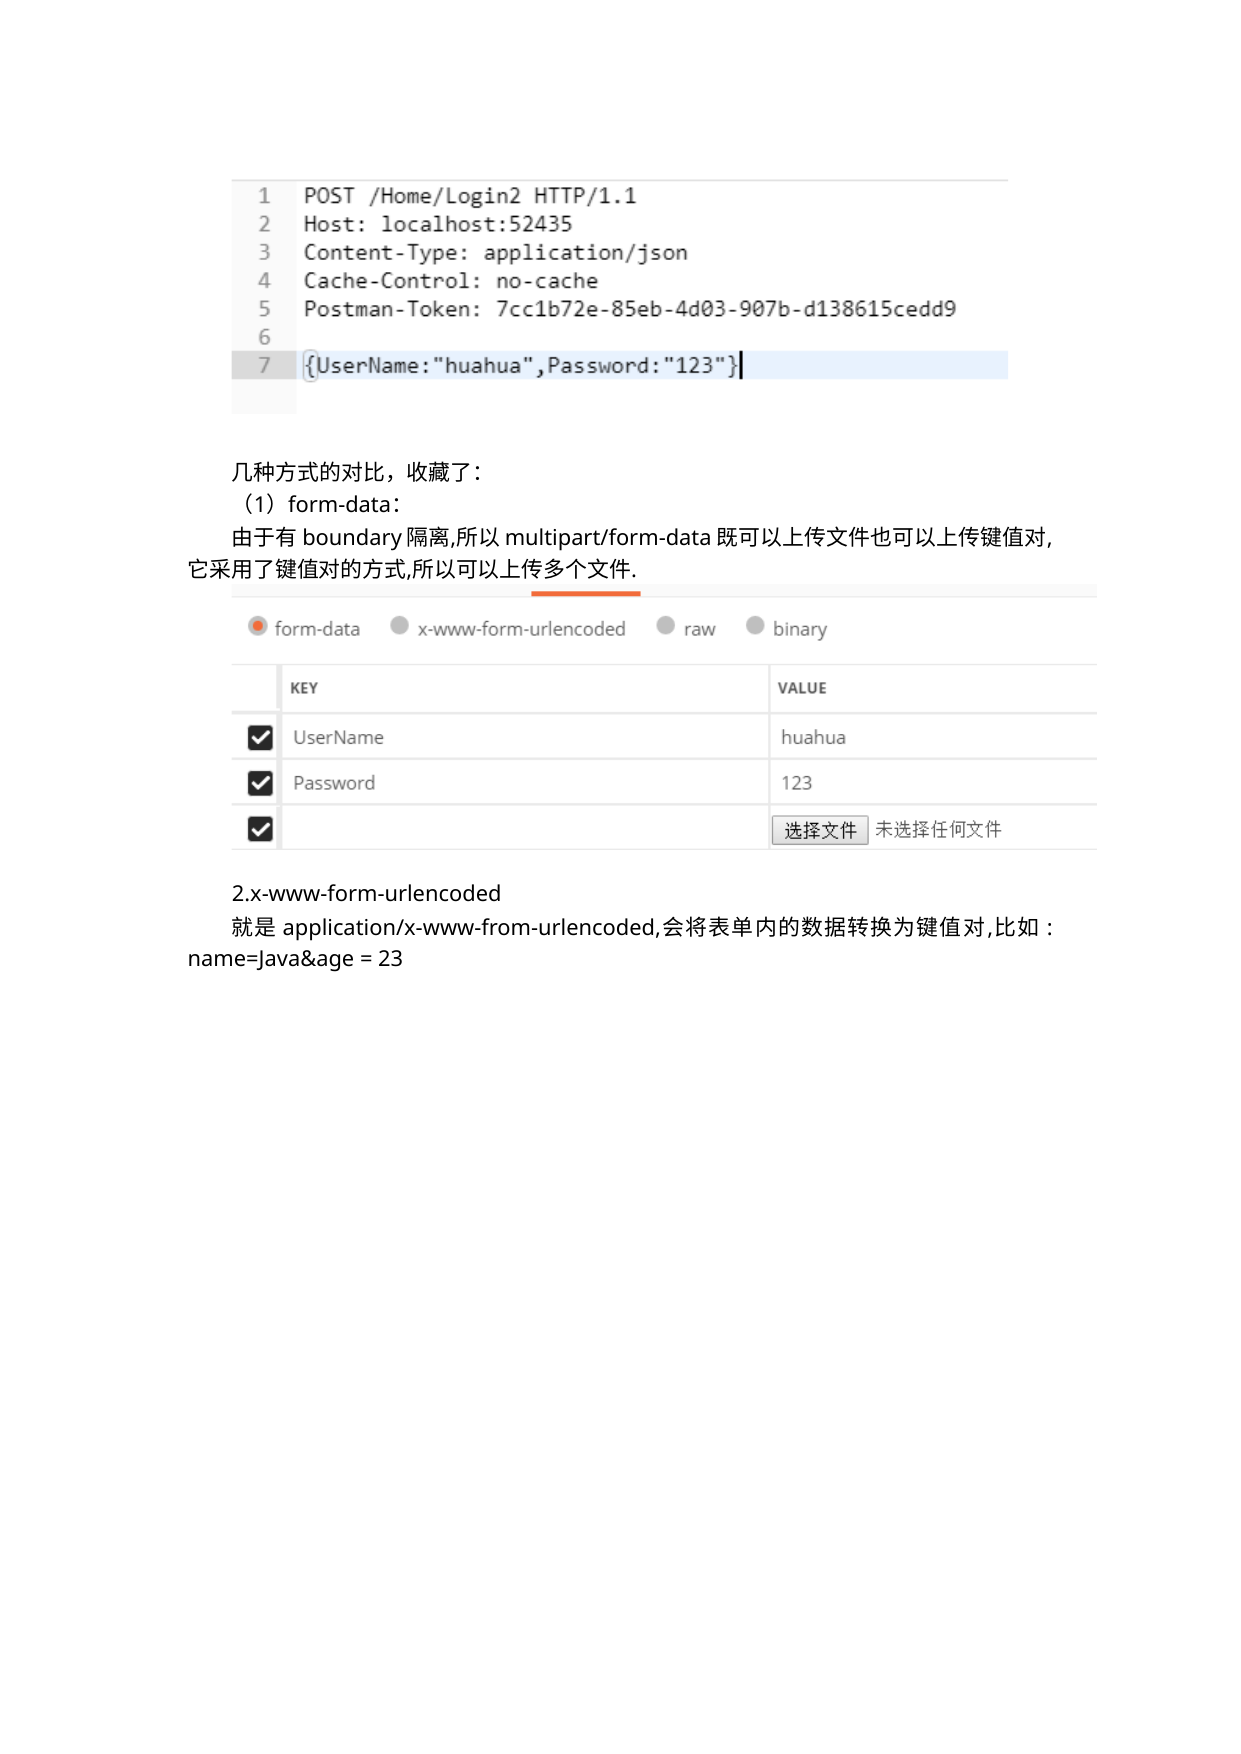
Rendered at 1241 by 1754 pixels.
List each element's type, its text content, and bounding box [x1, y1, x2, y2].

text 2.x-www-form-urlencoded [187, 877, 1053, 909]
text （1）form-data： [187, 487, 1053, 519]
picture [231, 162, 1009, 414]
text 由于有boundary隔离,所以multipart/form-data既可以上传文件也可以上传键值对,它采用了键值对的方式,所以可以上传多个文件. [187, 519, 1053, 584]
picture [231, 584, 1097, 850]
text 几种方式的对比，收藏了： [187, 454, 1053, 487]
text 就是application/x-www-from-urlencoded,会将表单内的数据转换为键值对,比如 : name=Java&age = 23 [187, 909, 1053, 974]
